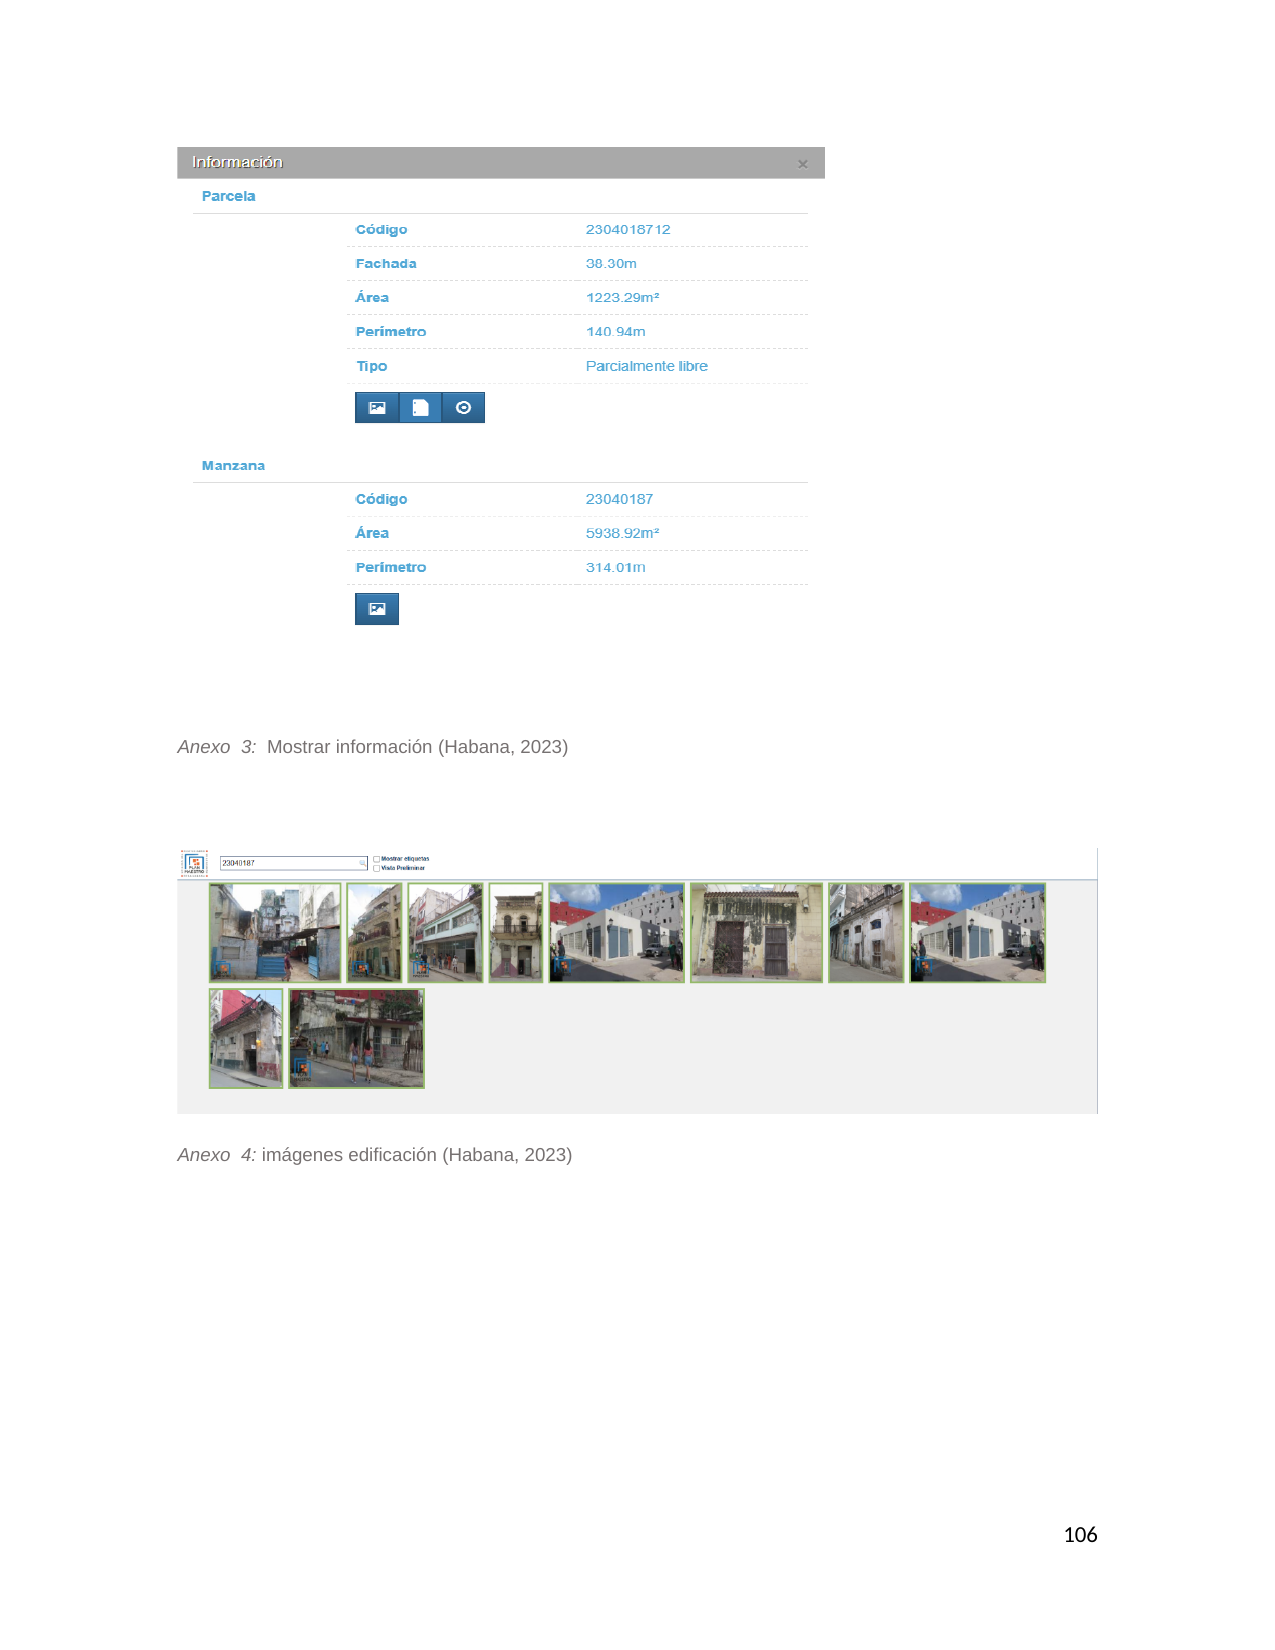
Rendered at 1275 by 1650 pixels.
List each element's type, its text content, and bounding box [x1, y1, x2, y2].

picture [177, 147, 825, 698]
text Anexo 3: Mostrar información (Habana, 2023) [177, 735, 1098, 757]
text Anexo 4: imágenes edificación (Habana, 2023) [177, 1144, 1098, 1166]
picture [177, 848, 1098, 1114]
